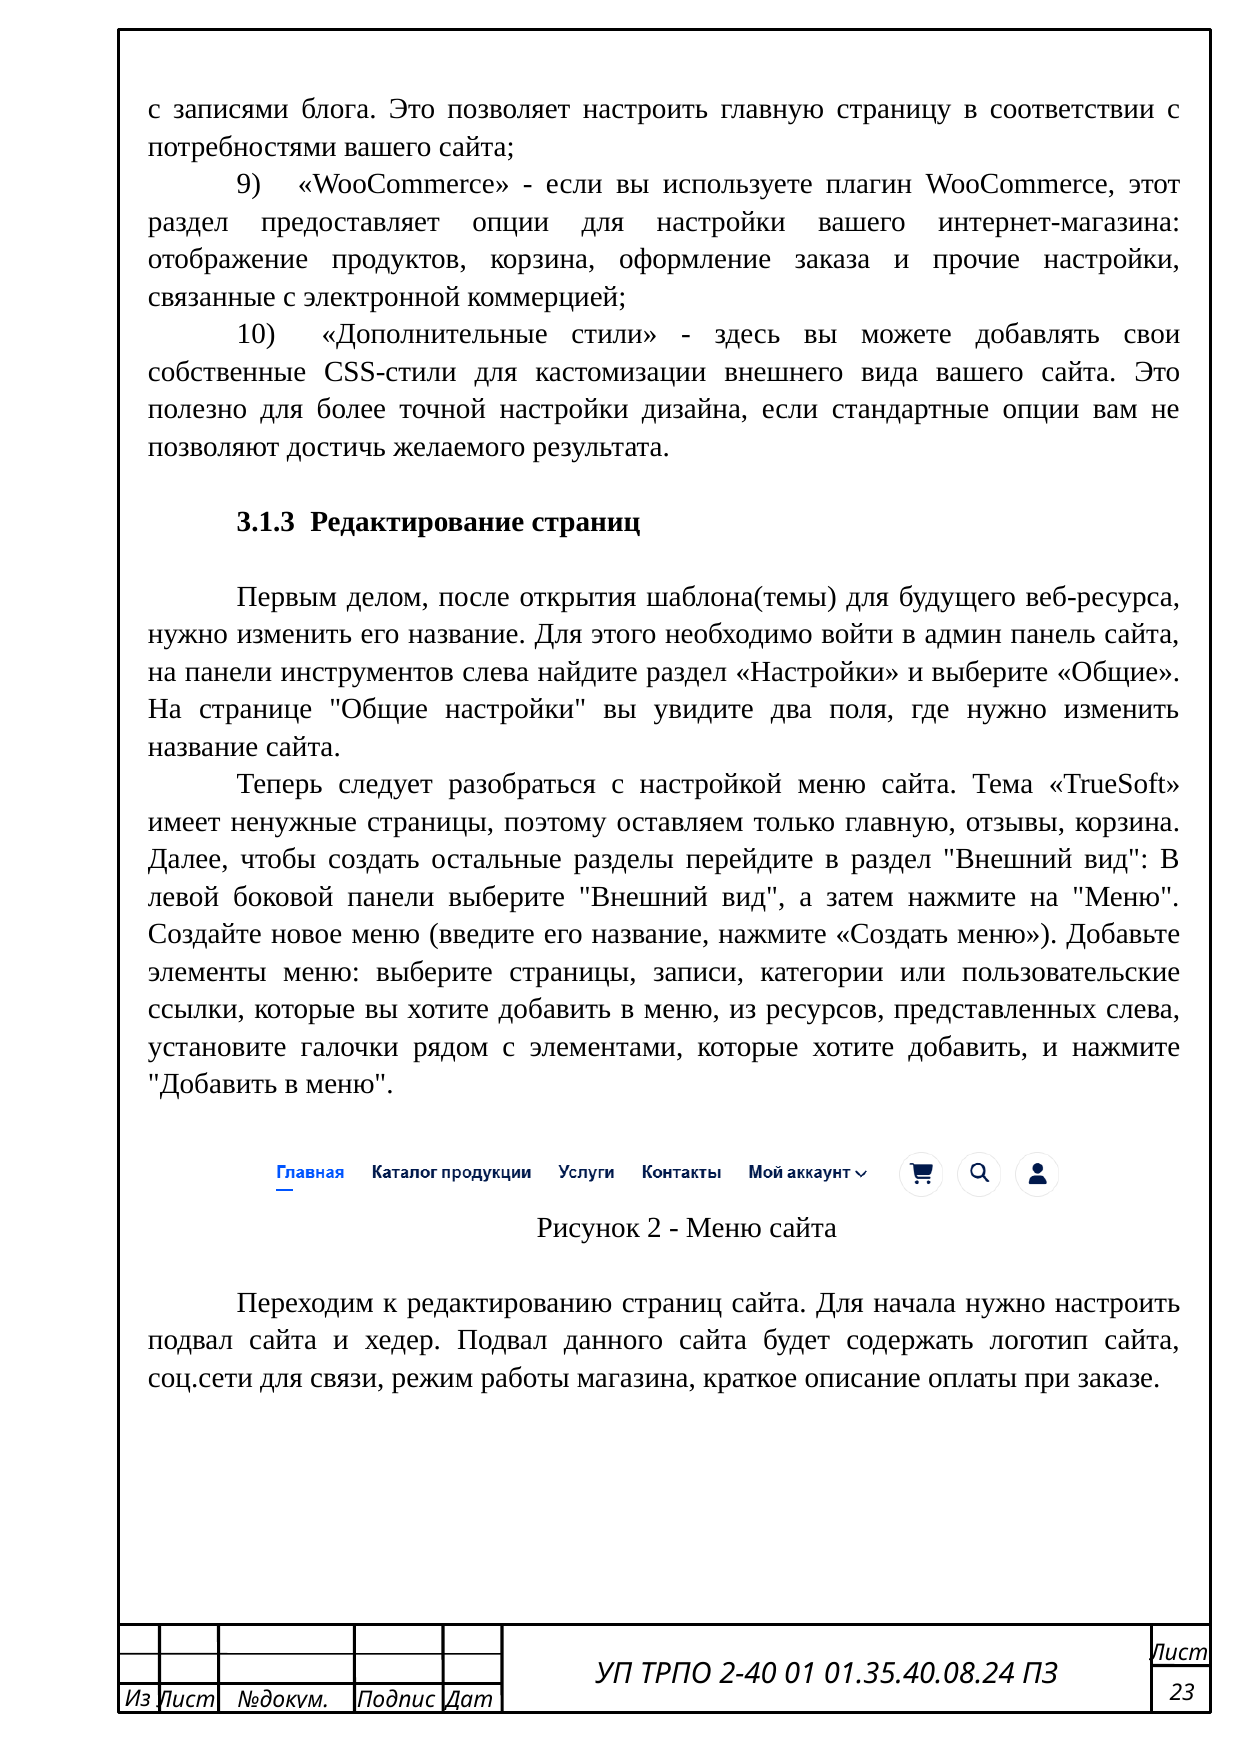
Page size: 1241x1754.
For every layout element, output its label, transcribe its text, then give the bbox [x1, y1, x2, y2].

text Рисунок 2 - Меню сайта [148, 1207, 1181, 1245]
list «Дополнительные стили» - здесь вы можете добавлять свои собственные CSS-стили для кастомизации внешнего вида вашего сайта. Это полезно для более точной настройки дизайна, если стандартные опции вам не позволяют достичь желаемого результата. [148, 314, 1181, 464]
text Первым делом, после открытия шаблона(темы) для будущего веб-ресурса, нужно изменить его название. Для этого необходимо войти в админ панель сайта, на панели инструментов слева найдите раздел «Настройки» и выберите «Общие». На странице "Общие настройки" вы увидите два поля, где нужно изменить название сайта. [148, 576, 1181, 764]
text Теперь следует разобраться с настройкой меню сайта. Тема «TrueSoft» имеет ненужные страницы, поэтому оставляем только главную, отзывы, корзина. Далее, чтобы создать остальные разделы перейдите в раздел "Внешний вид": В левой боковой панели выберите "Внешний вид", а затем нажмите на "Меню". Создайте новое меню (введите его название, нажмите «Создать меню»). Добавьте элементы меню: выберите страницы, записи, категории или пользовательские ссылки, которые вы хотите добавить в меню, из ресурсов, представленных слева, установите галочки рядом с элементами, которые хотите добавить, и нажмите "Добавить в меню". [148, 764, 1181, 1101]
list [148, 89, 1181, 164]
list «WooCommerce» - если вы используете плагин WooCommerce, этот раздел предоставляет опции для настройки вашего интернет-магазина: отображение продуктов, корзина, оформление заказа и прочие настройки, связанные с электронной коммерцией; [148, 164, 1181, 314]
text Переходим к редактированию страниц сайта. Для начала нужно настроить подвал сайта и хедер. Подвал данного сайта будет содержать логотип сайта, соц.сети для связи, режим работы магазина, краткое описание оплаты при заказе. [148, 1282, 1181, 1395]
text 3.1.3 Редактирование страниц [148, 501, 1181, 539]
picture [261, 1138, 1068, 1208]
